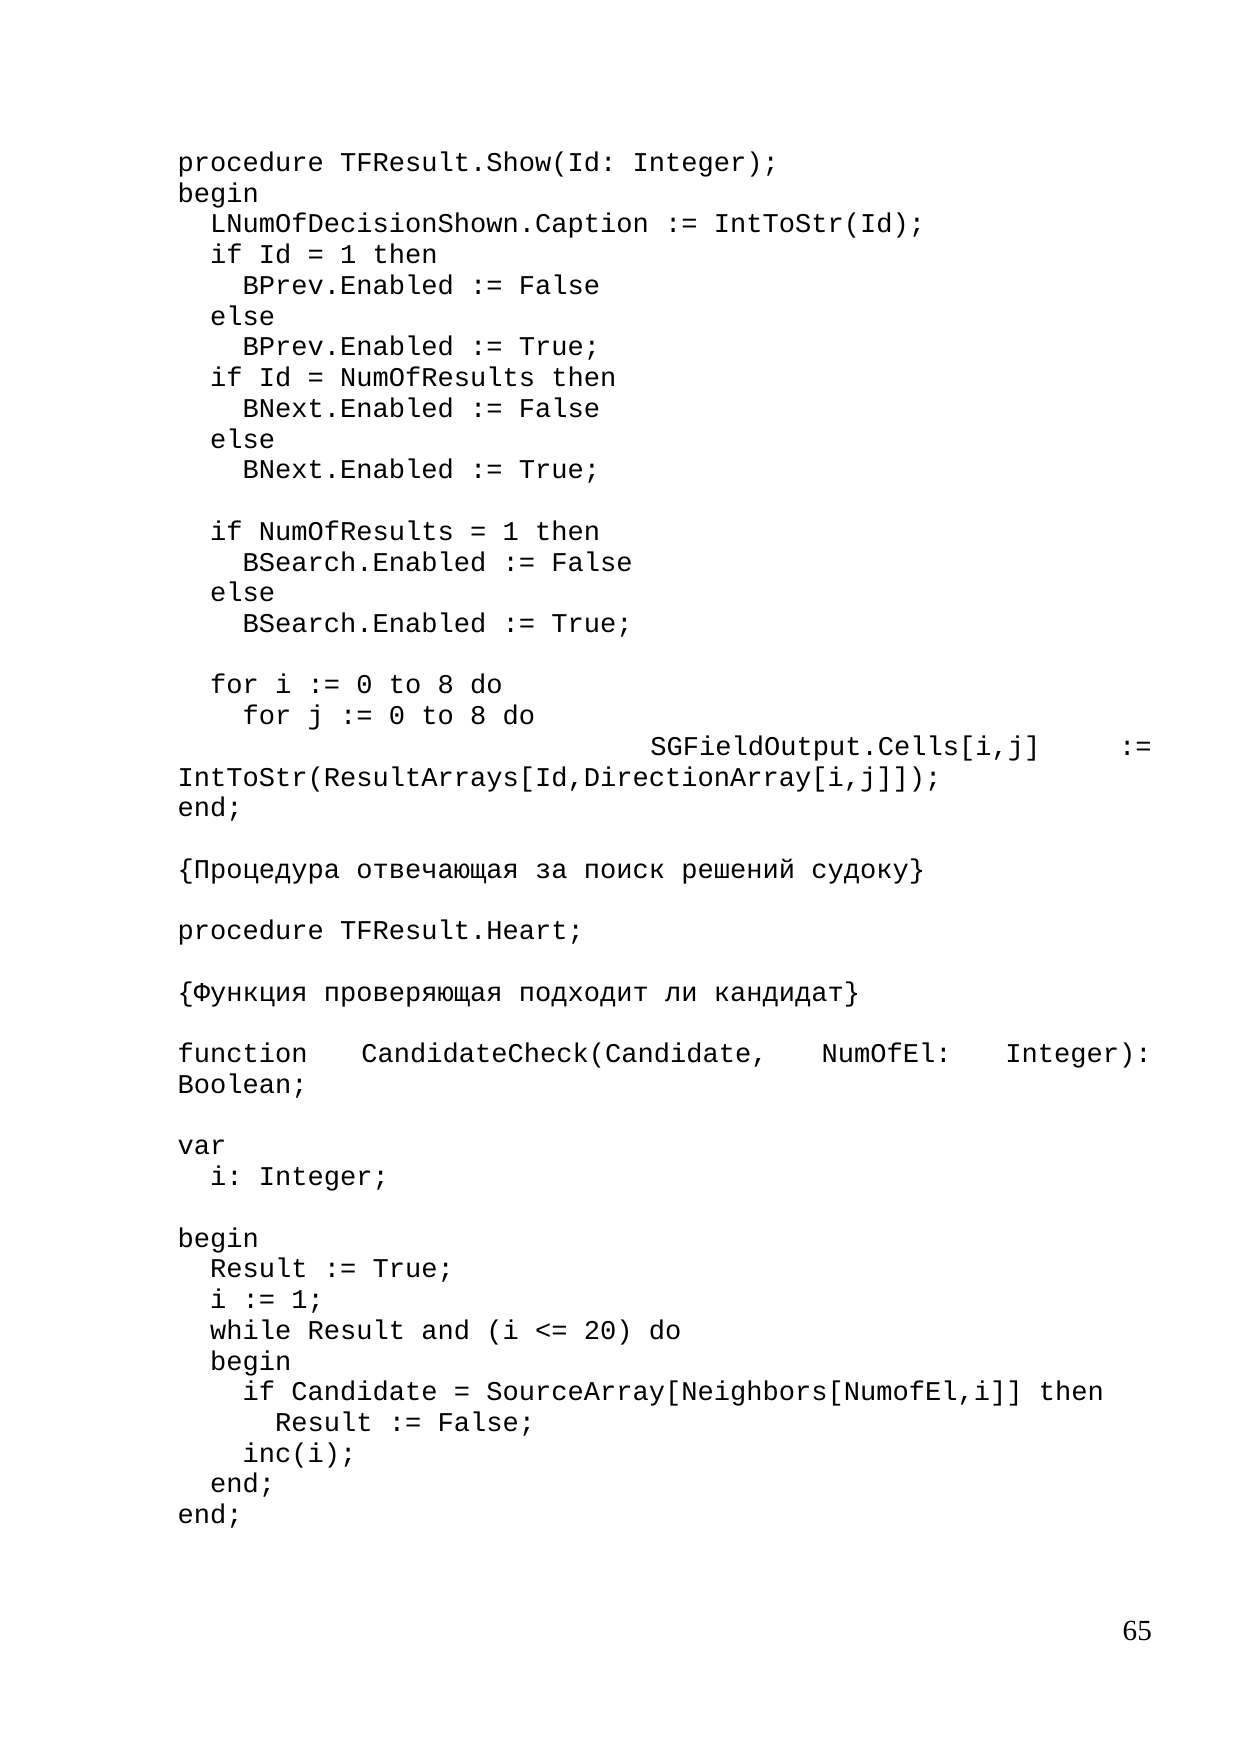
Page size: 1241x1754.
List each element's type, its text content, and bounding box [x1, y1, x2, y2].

text Result := False; [177, 1409, 1152, 1439]
text function CandidateCheck(Candidate, NumOfEl: Integer): Boolean; [177, 1040, 1152, 1101]
text LNumOfDecisionShown.Caption := IntToStr(Id); [177, 210, 1152, 241]
text begin [177, 1347, 1152, 1378]
text procedure TFResult.Show(Id: Integer); [177, 149, 1152, 179]
text end; [177, 1470, 1152, 1501]
text {Процедура отвечающая за поиск решений судоку} [177, 856, 1152, 886]
text begin [177, 179, 1152, 210]
text BNext.Enabled := False [177, 395, 1152, 425]
text end; [177, 794, 1152, 825]
text if Candidate = SourceArray[Neighbors[NumofEl,i]] then [177, 1378, 1152, 1409]
text while Result and (i <= 20) do [177, 1317, 1152, 1347]
text BPrev.Enabled := True; [177, 333, 1152, 364]
text i: Integer; [177, 1163, 1152, 1194]
text for j := 0 to 8 do [177, 702, 1152, 733]
text BSearch.Enabled := True; [177, 610, 1152, 641]
text else [177, 579, 1152, 610]
text end; [177, 1501, 1152, 1532]
text var [177, 1132, 1152, 1163]
text Result := True; [177, 1255, 1152, 1286]
text BPrev.Enabled := False [177, 272, 1152, 302]
text i := 1; [177, 1286, 1152, 1317]
text procedure TFResult.Heart; [177, 917, 1152, 948]
text {Функция проверяющая подходит ли кандидат} [177, 978, 1152, 1009]
text else [177, 425, 1152, 456]
text BSearch.Enabled := False [177, 548, 1152, 579]
text else [177, 302, 1152, 333]
text if Id = NumOfResults then [177, 364, 1152, 395]
text if Id = 1 then [177, 241, 1152, 272]
text begin [177, 1224, 1152, 1255]
text SGFieldOutput.Cells[i,j] := IntToStr(ResultArrays[Id,DirectionArray[i,j]]); [177, 733, 1152, 794]
text inc(i); [177, 1439, 1152, 1470]
text if NumOfResults = 1 then [177, 518, 1152, 548]
text for i := 0 to 8 do [177, 671, 1152, 702]
text BNext.Enabled := True; [177, 456, 1152, 487]
